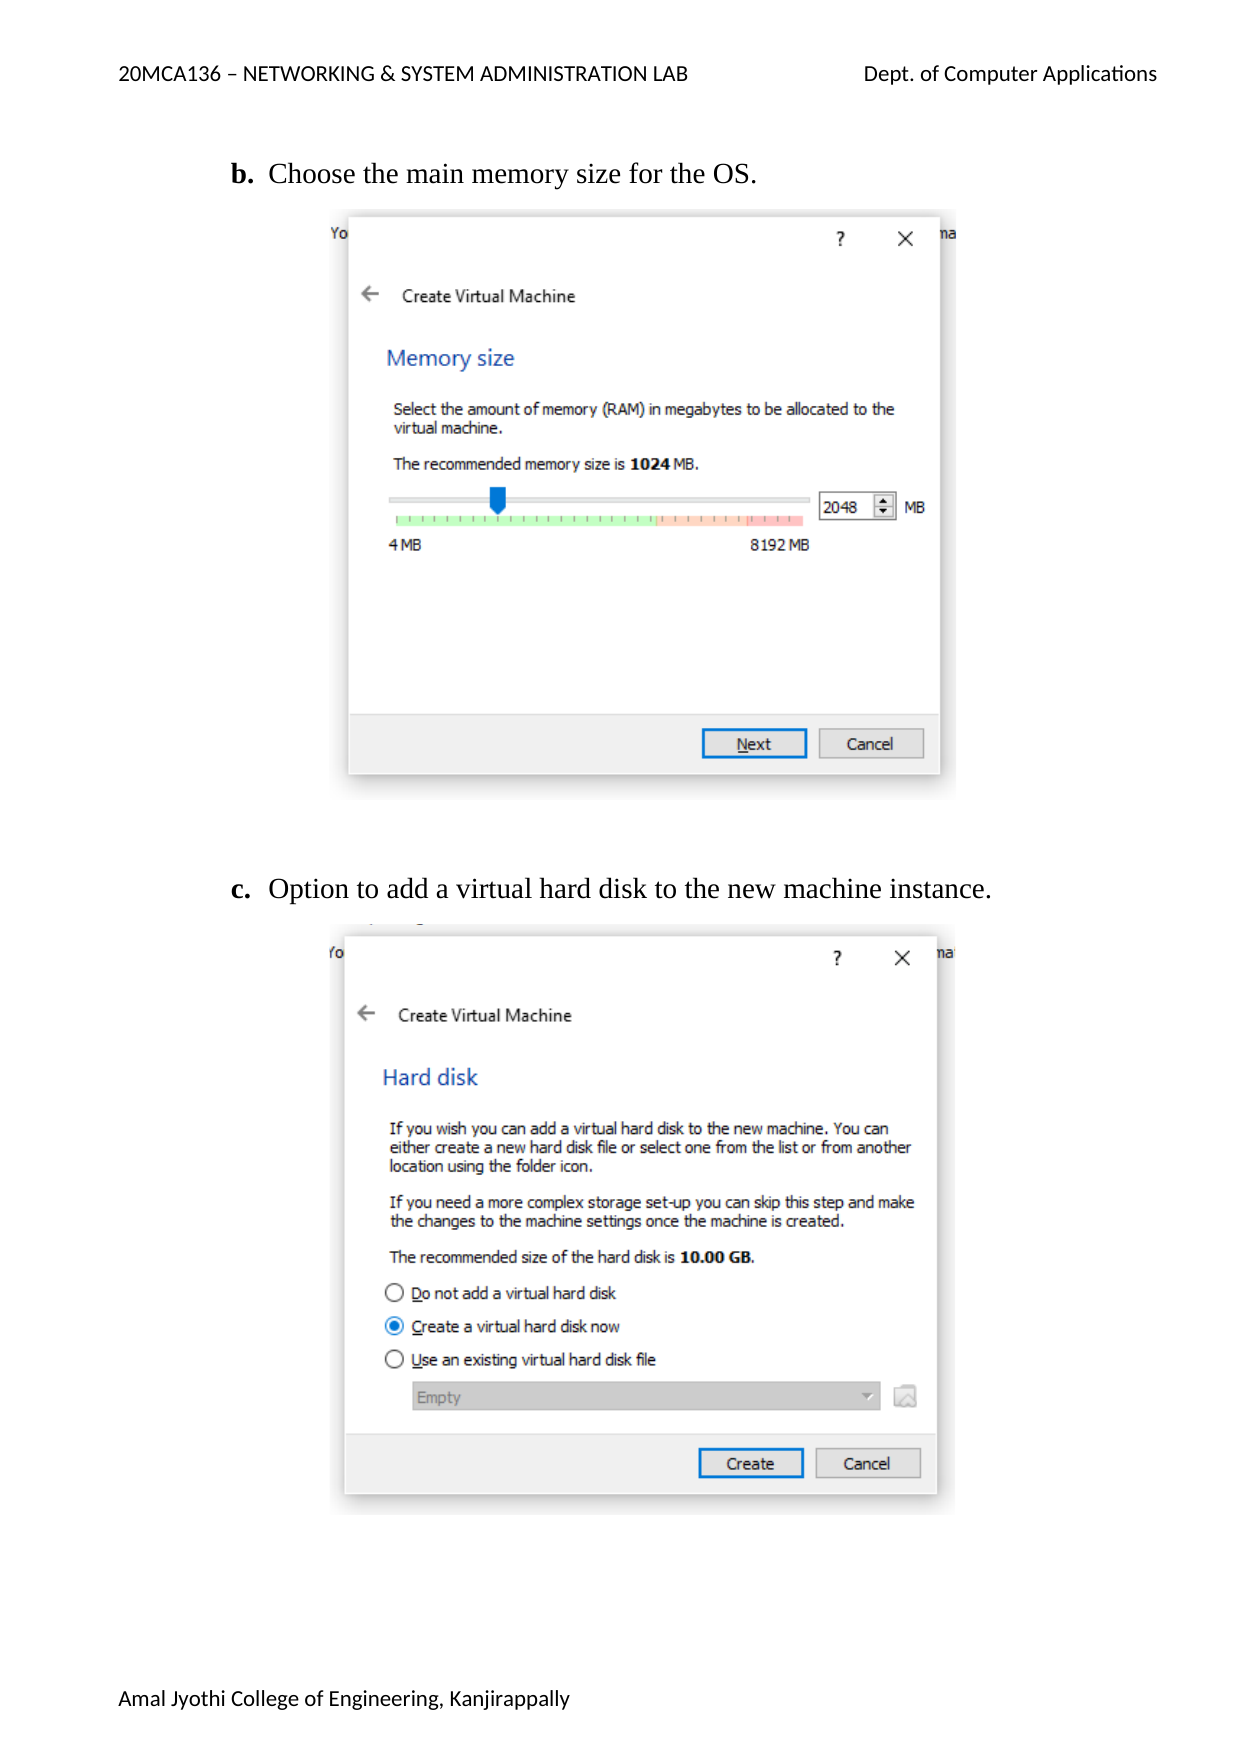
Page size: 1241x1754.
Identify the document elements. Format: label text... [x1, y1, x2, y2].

list Option to add a virtual hard disk to the new machine instance. [231, 871, 1167, 905]
picture [328, 209, 957, 800]
list Choose the main memory size for the OS. [231, 156, 1167, 190]
picture [329, 924, 956, 1515]
